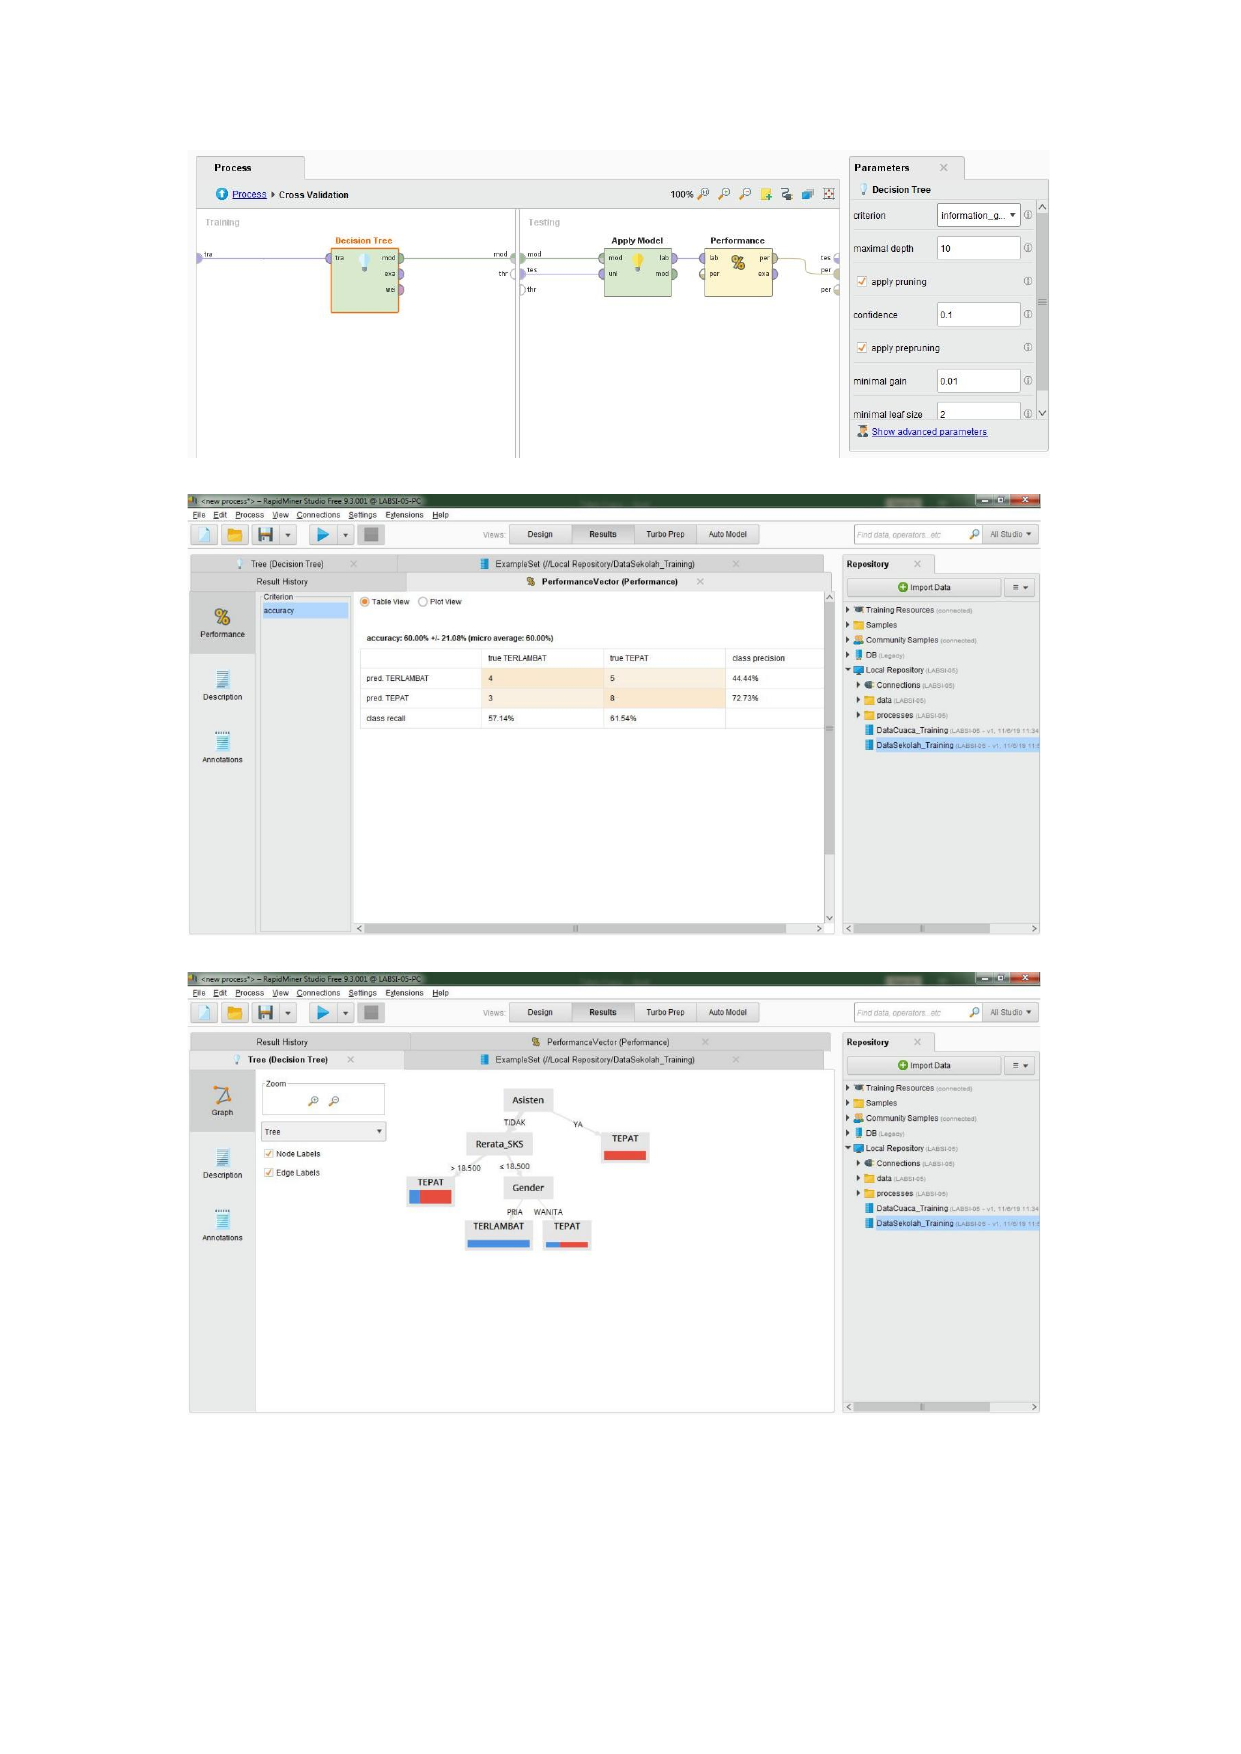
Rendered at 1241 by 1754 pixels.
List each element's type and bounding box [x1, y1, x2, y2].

picture [187, 972, 1041, 1415]
picture [187, 494, 1041, 936]
picture [187, 150, 1050, 458]
